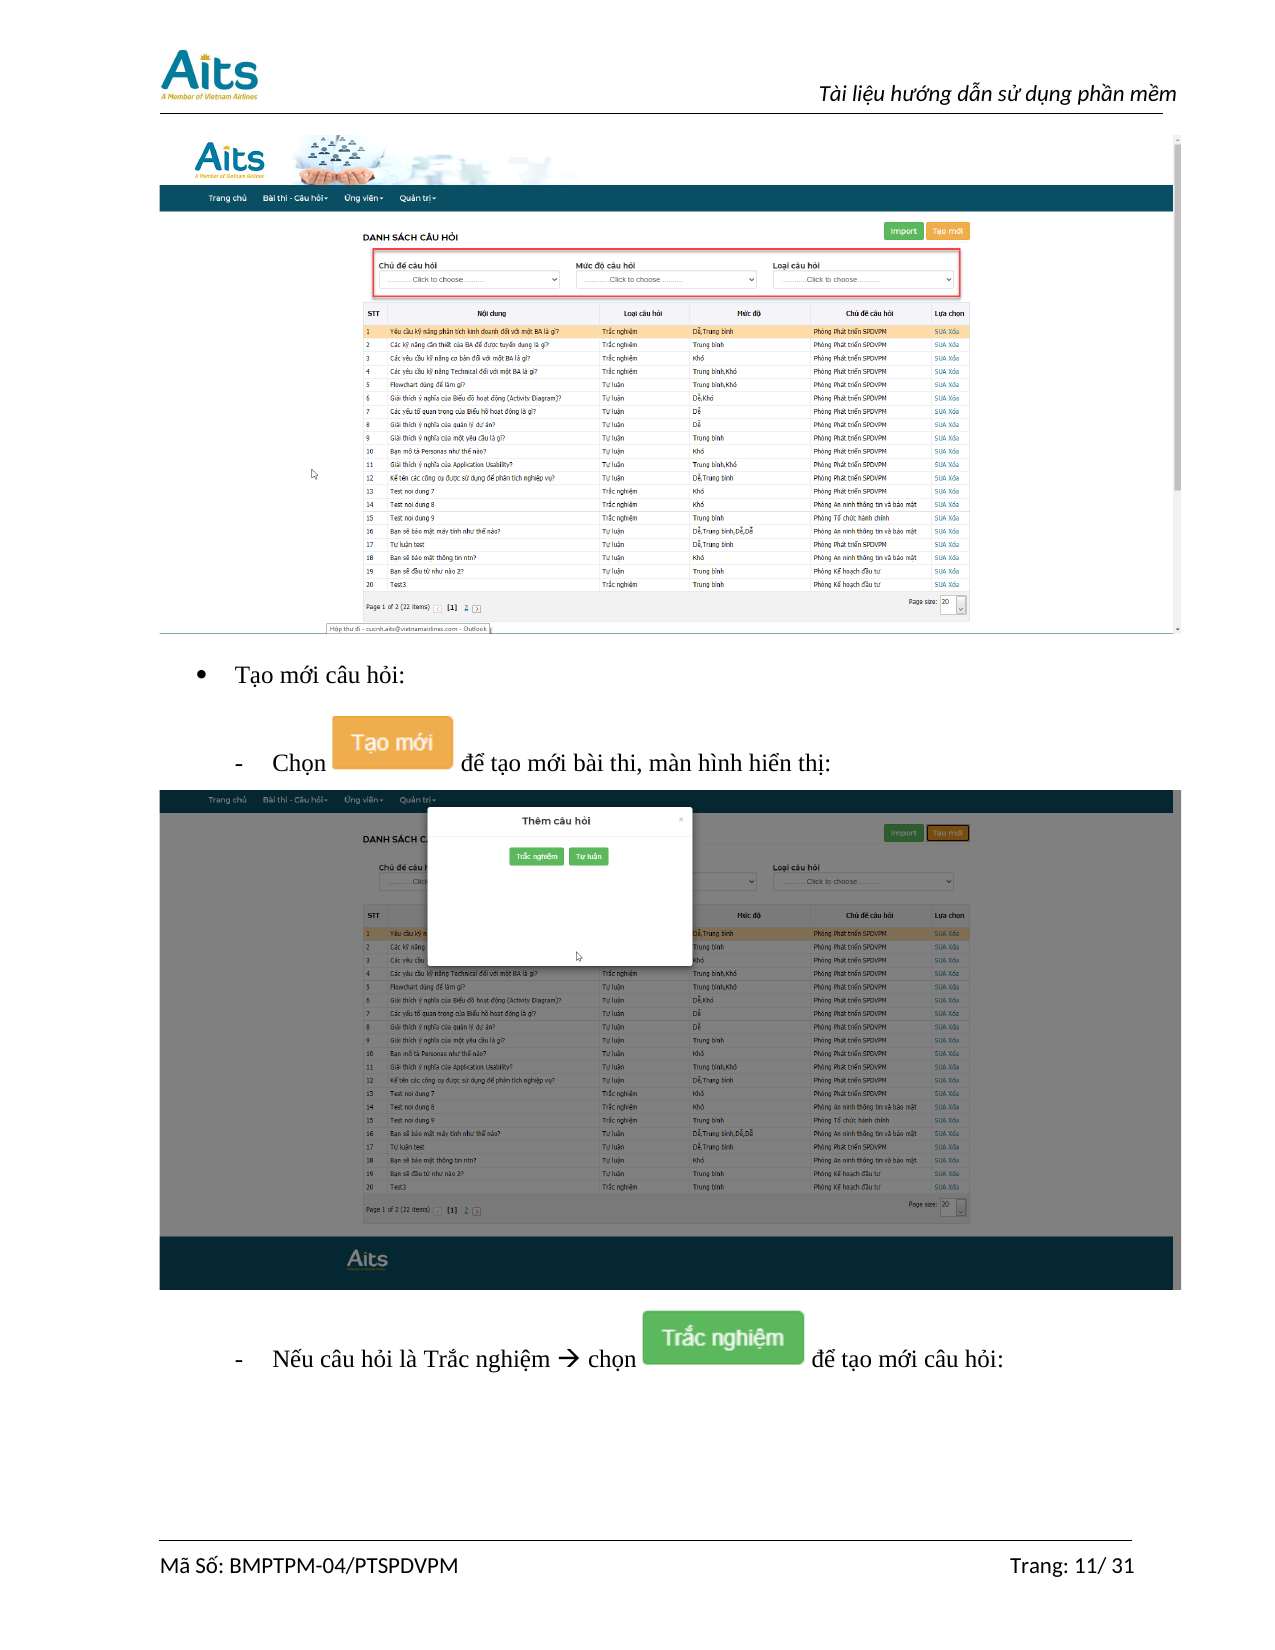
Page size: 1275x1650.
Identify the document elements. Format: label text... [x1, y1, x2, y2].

picture [159, 44, 260, 102]
picture [159, 790, 1182, 1290]
picture [159, 135, 1182, 634]
picture [332, 716, 455, 771]
list Nếu câu hỏi là Trắc nghiệm chọn để tạo mới câu hỏi: [234, 1308, 1181, 1373]
list Tạo mới câu hỏi: [197, 661, 1181, 689]
picture [642, 1308, 806, 1368]
list Chọn để tạo mới bài thi, màn hình hiển thị: [234, 716, 1181, 776]
